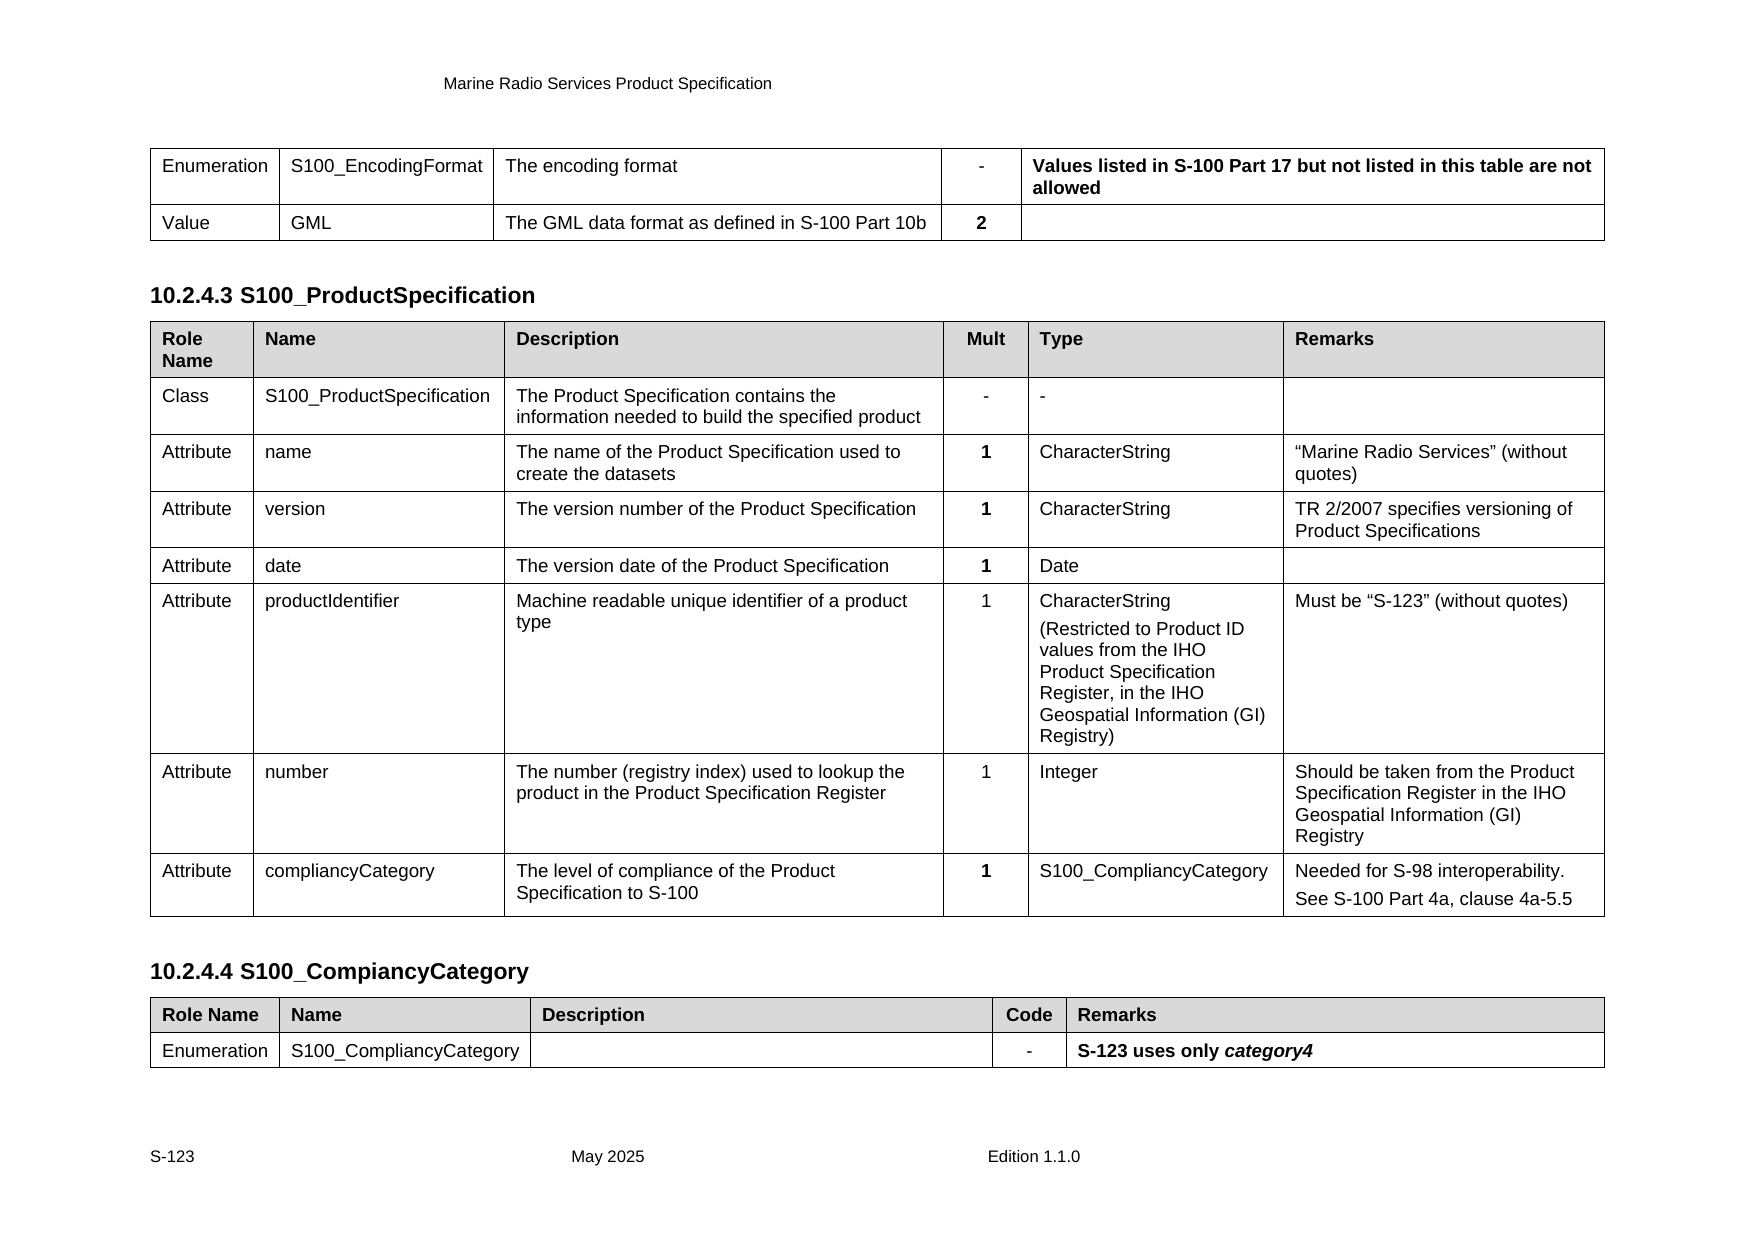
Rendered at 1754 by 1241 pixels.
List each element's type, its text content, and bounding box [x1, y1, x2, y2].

table_cell productIdentifier [254, 584, 504, 753]
table_cell 1 [944, 548, 1028, 582]
table_cell Enumeration [151, 1033, 279, 1067]
table_cell Should be taken from the Product Specification Register in the IHO Geospatial Information (GI) Registry [1284, 754, 1604, 853]
table_header Type [1029, 322, 1283, 377]
table_cell S100_EncodingFormat [280, 149, 493, 204]
table_cell [1284, 548, 1604, 582]
table_cell Must be “S-123” (without quotes) [1284, 584, 1604, 753]
table_cell Integer [1029, 754, 1283, 853]
table_cell name [254, 435, 504, 491]
table_cell S100_CompliancyCategory [1029, 854, 1283, 916]
table_cell 1 [944, 435, 1028, 491]
table_header Description [531, 998, 992, 1032]
table_cell S100_ProductSpecification [254, 378, 504, 434]
subtitle S100_ProductSpecification [150, 282, 1604, 308]
table_cell Attribute [151, 435, 253, 491]
table_cell - [1029, 378, 1283, 434]
table_cell The encoding format [494, 149, 941, 204]
table_header Mult [944, 322, 1028, 377]
table_cell CharacterString (Restricted to Product ID values from the IHO Product Specification Register, in the IHO Geospatial Information (GI) Registry) [1029, 584, 1283, 753]
table_cell TR 2/2007 specifies versioning of Product Specifications [1284, 492, 1604, 547]
table_cell 1 [944, 584, 1028, 753]
table_cell Machine readable unique identifier of a product type [505, 584, 943, 753]
subtitle S100_CompiancyCategory [150, 958, 1604, 984]
table_cell The number (registry index) used to lookup the product in the Product Specification Register [505, 754, 943, 853]
table_cell The GML data format as defined in S-100 Part 10b [494, 205, 941, 239]
table_cell Attribute [151, 492, 253, 547]
table_cell The Product Specification contains the information needed to build the specified product [505, 378, 943, 434]
table_header Description [505, 322, 943, 377]
table_cell date [254, 548, 504, 582]
table_cell [531, 1033, 992, 1067]
table_cell Attribute [151, 754, 253, 853]
table_cell The name of the Product Specification used to create the datasets [505, 435, 943, 491]
table_cell number [254, 754, 504, 853]
table_cell 2 [942, 205, 1021, 239]
table_cell compliancyCategory [254, 854, 504, 916]
table_cell - [944, 378, 1028, 434]
table_cell “Marine Radio Services” (without quotes) [1284, 435, 1604, 491]
table_cell - [993, 1033, 1066, 1067]
table_header Name [280, 998, 530, 1032]
table_header Role Name [151, 322, 253, 377]
table_cell Enumeration [151, 149, 279, 204]
table_cell The level of compliance of the Product Specification to S-100 [505, 854, 943, 916]
table_cell CharacterString [1029, 492, 1283, 547]
table_header Code [993, 998, 1066, 1032]
table_header Remarks [1284, 322, 1604, 377]
table_cell Needed for S-98 interoperability. See S-100 Part 4a, clause 4a-5.5 [1284, 854, 1604, 916]
table_header Name [254, 322, 504, 377]
table_cell Attribute [151, 854, 253, 916]
table_cell Attribute [151, 548, 253, 582]
table_cell The version number of the Product Specification [505, 492, 943, 547]
table_cell The version date of the Product Specification [505, 548, 943, 582]
table_cell Values listed in S-100 Part 17 but not listed in this table are not allowed [1022, 149, 1604, 204]
table_header Role Name [151, 998, 279, 1032]
table_cell [1284, 378, 1604, 434]
table_cell Class [151, 378, 253, 434]
table_cell S100_CompliancyCategory [280, 1033, 530, 1067]
table_cell CharacterString [1029, 435, 1283, 491]
table_cell 1 [944, 854, 1028, 916]
table_cell Value [151, 205, 279, 239]
table_cell S-123 uses only category4 [1067, 1033, 1604, 1067]
table_cell version [254, 492, 504, 547]
table_cell GML [280, 205, 493, 239]
table_cell Date [1029, 548, 1283, 582]
table_cell [1022, 205, 1604, 239]
table_header Remarks [1067, 998, 1604, 1032]
table_cell 1 [944, 492, 1028, 547]
table_cell Attribute [151, 584, 253, 753]
table_cell - [942, 149, 1021, 204]
table_cell 1 [944, 754, 1028, 853]
